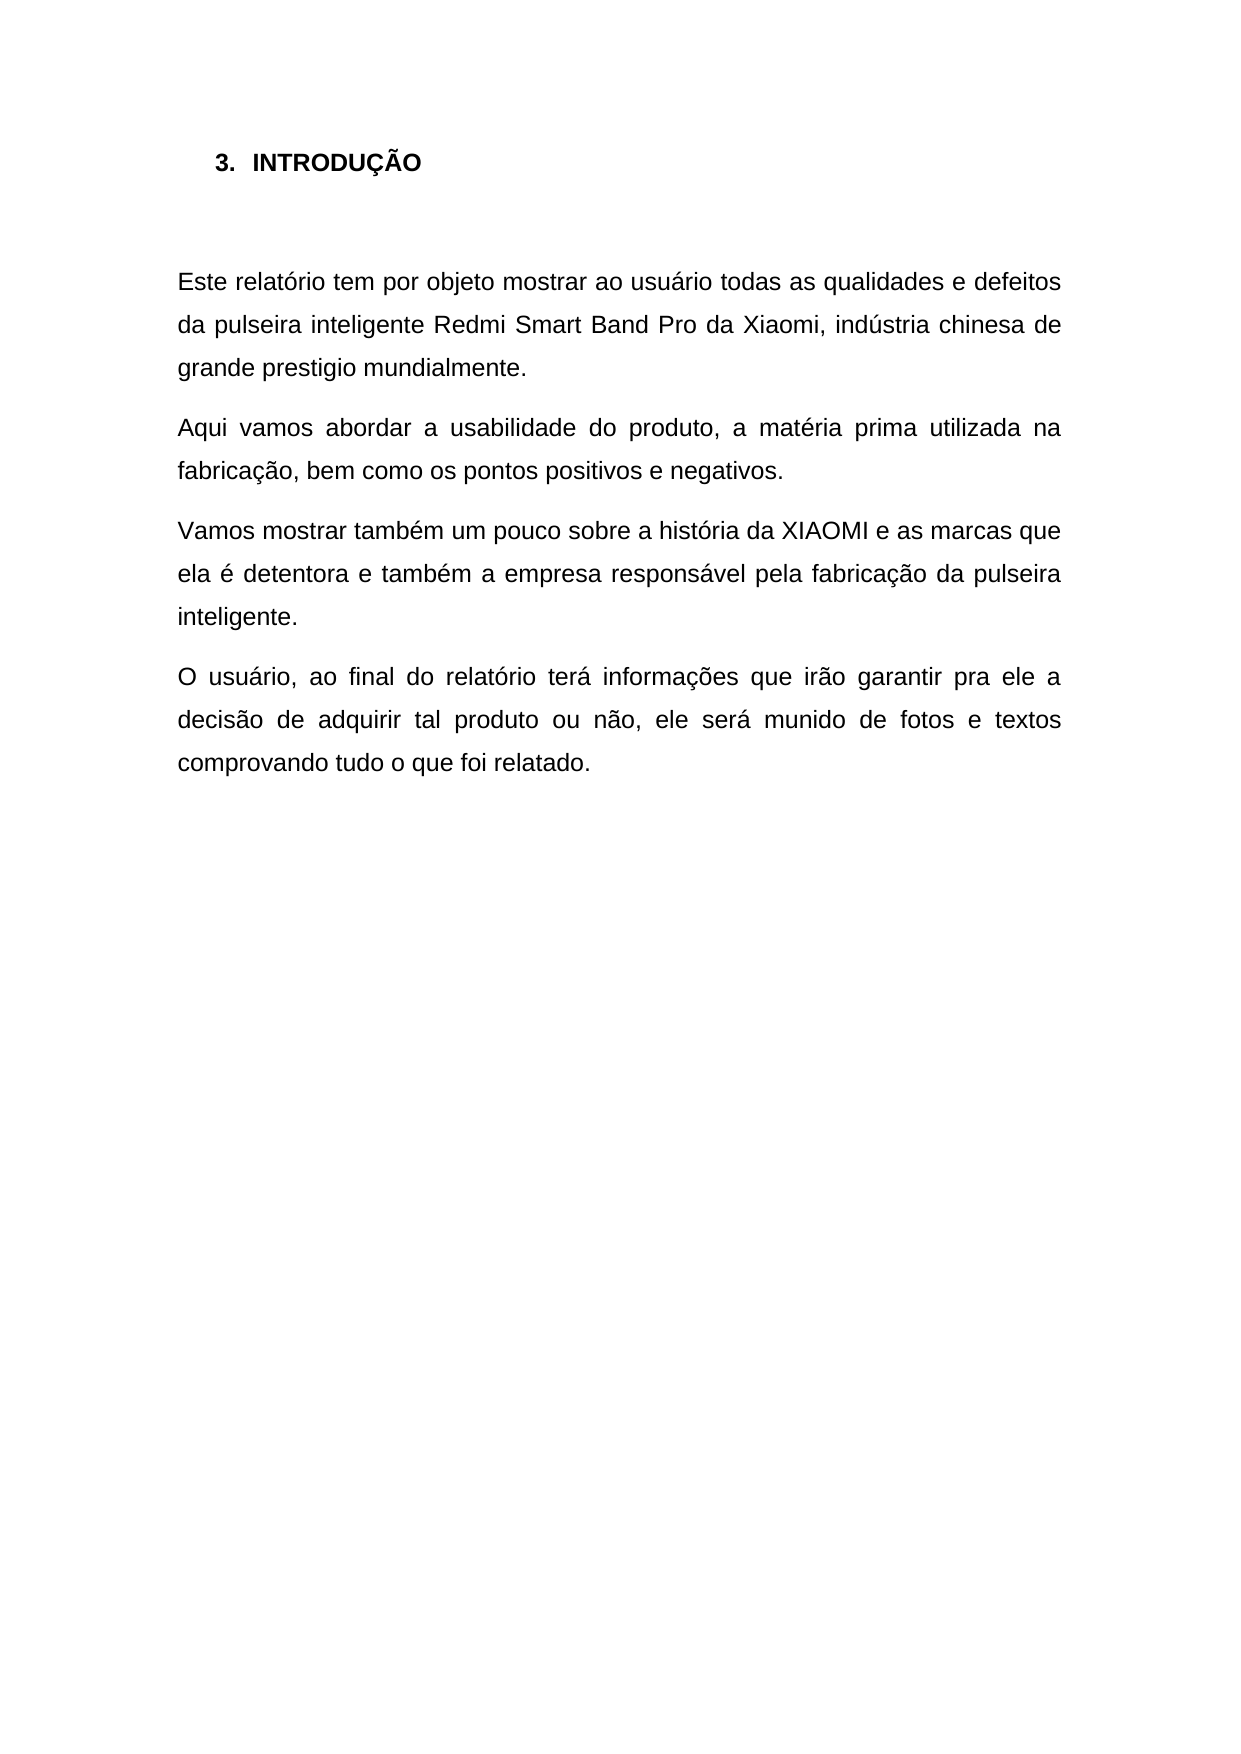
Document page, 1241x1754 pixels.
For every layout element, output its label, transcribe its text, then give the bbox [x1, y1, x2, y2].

text Vamos mostrar também um pouco sobre a história da XIAOMI e as marcas que ela é detentora e também a empresa responsável pela fabricação da pulseira inteligente. [177, 516, 1063, 631]
subtitle INTRODUÇÃO [215, 148, 1063, 176]
text Este relatório tem por objeto mostrar ao usuário todas as qualidades e defeitos da pulseira inteligente Redmi Smart Band Pro da Xiaomi, indústria chinesa de grande prestigio mundialmente. [177, 267, 1063, 382]
text O usuário, ao final do relatório terá informações que irão garantir pra ele a decisão de adquirir tal produto ou não, ele será munido de fotos e textos comprovando tudo o que foi relatado. [177, 662, 1063, 777]
text Aqui vamos abordar a usabilidade do produto, a matéria prima utilizada na fabricação, bem como os pontos positivos e negativos. [177, 413, 1063, 485]
